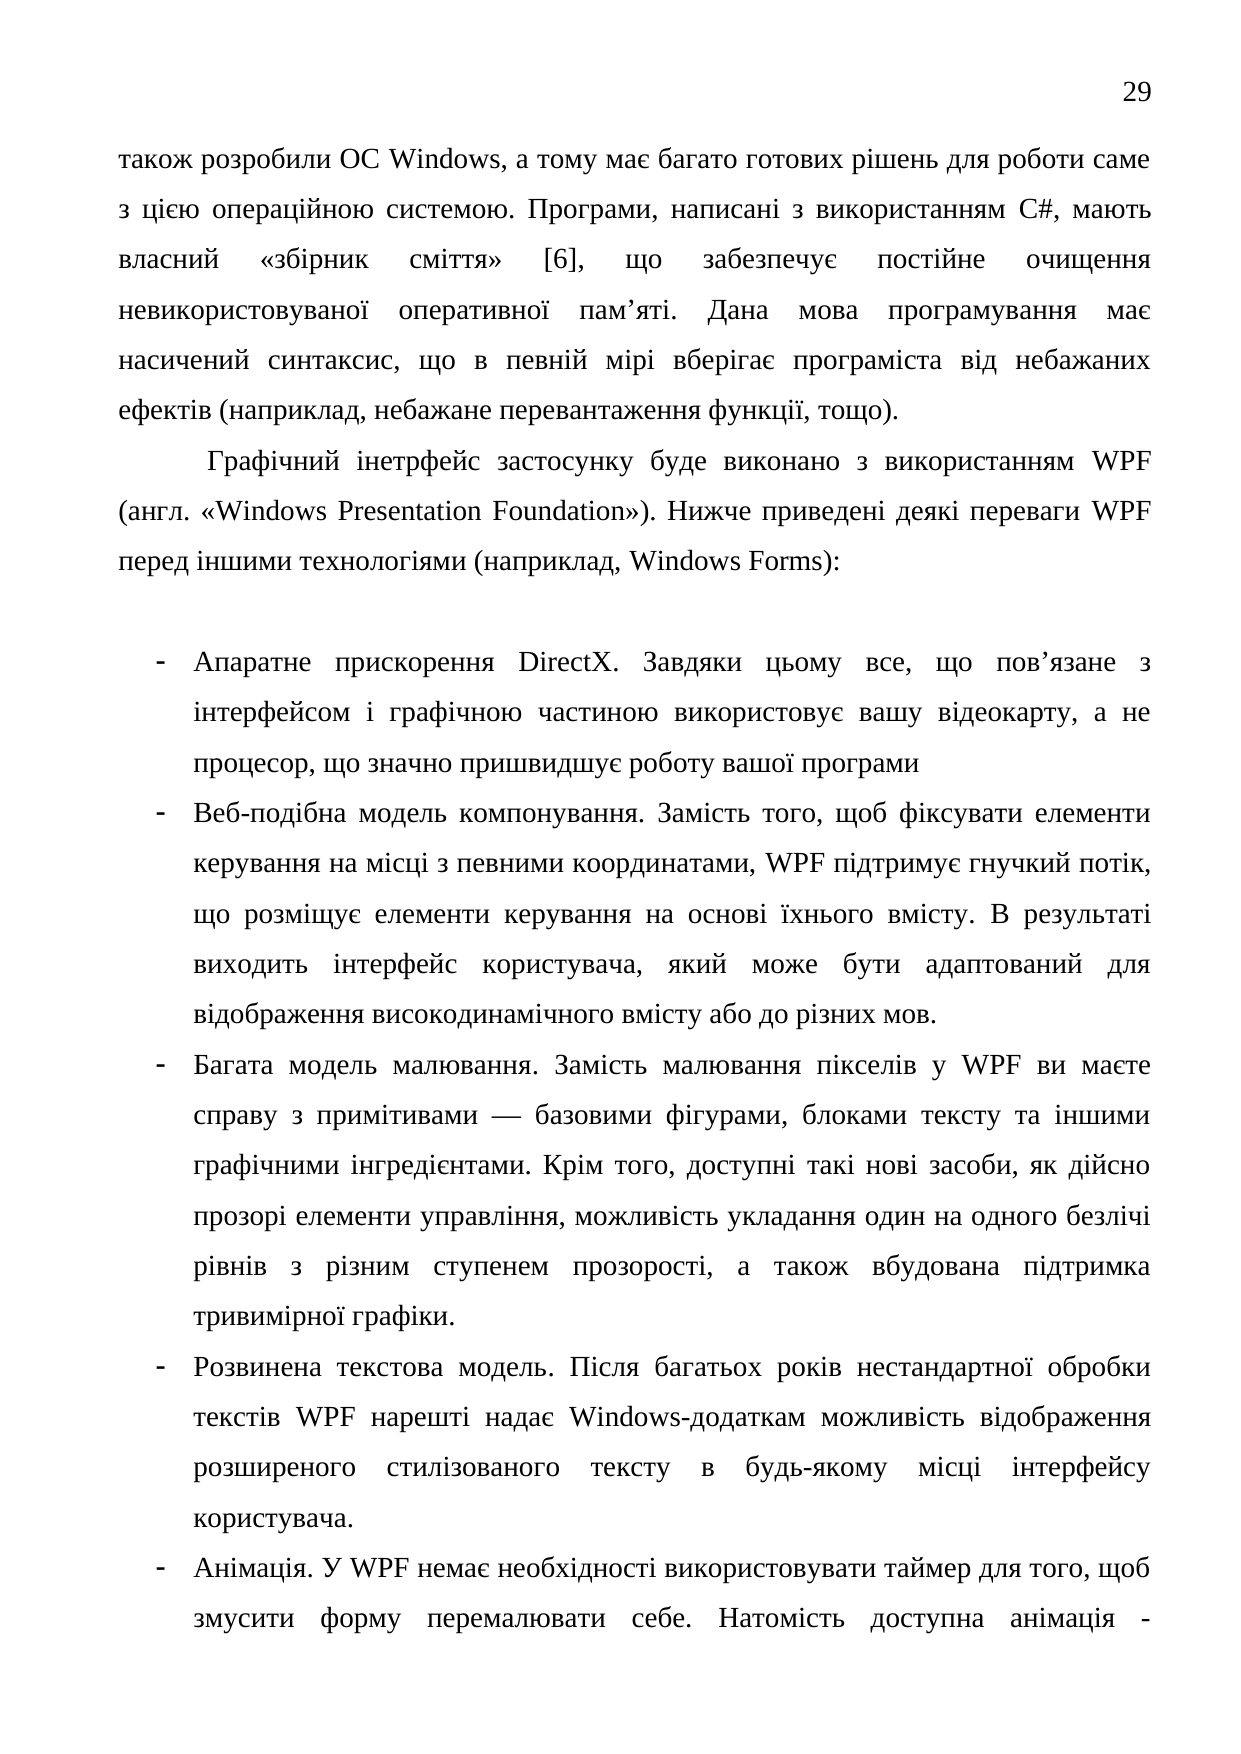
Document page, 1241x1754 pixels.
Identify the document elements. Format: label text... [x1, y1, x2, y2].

list Апаратне прискорення DirectX. Завдяки цьому все, що пов’язане з інтерфейсом і графічною частиною використовує вашу відеокарту, а не процесор, що значно пришвидшує роботу вашої програми [156, 644, 1152, 778]
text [118, 141, 1152, 426]
list Розвинена текстова модель. Після багатьох років нестандартної обробки текстів WPF нарешті надає Windows-додаткам можливість відображення розширеного стилізованого тексту в будь-якому місці інтерфейсу користувача. [156, 1349, 1152, 1533]
list Багата модель малювання. Замість малювання пікселів у WPF ви маєте справу з примітивами — базовими фігурами, блоками тексту та іншими графічними інгредієнтами. Крім того, доступні такі нові засоби, як дійсно прозорі елементи управління, можливість укладання один на одного безлічі рівнів з різним ступенем прозорості, а також вбудована підтримка тривимірної графіки. [156, 1047, 1152, 1332]
text Графічний інетрфейс застосунку буде виконано з використанням WPF (англ. «Windows Presentation Foundation»). Нижче приведені деякі переваги WPF перед іншими технологіями (наприклад, Windows Forms): [118, 443, 1152, 577]
list Веб-подібна модель компонування. Замість того, щоб фіксувати елементи керування на місці з певними координатами, WPF підтримує гнучкий потік, що розміщує елементи керування на основі їхнього вмісту. В результаті виходить інтерфейс користувача, який може бути адаптований для відображення високодинамічного вмісту або до різних мов. [156, 795, 1152, 1030]
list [156, 1550, 1152, 1634]
